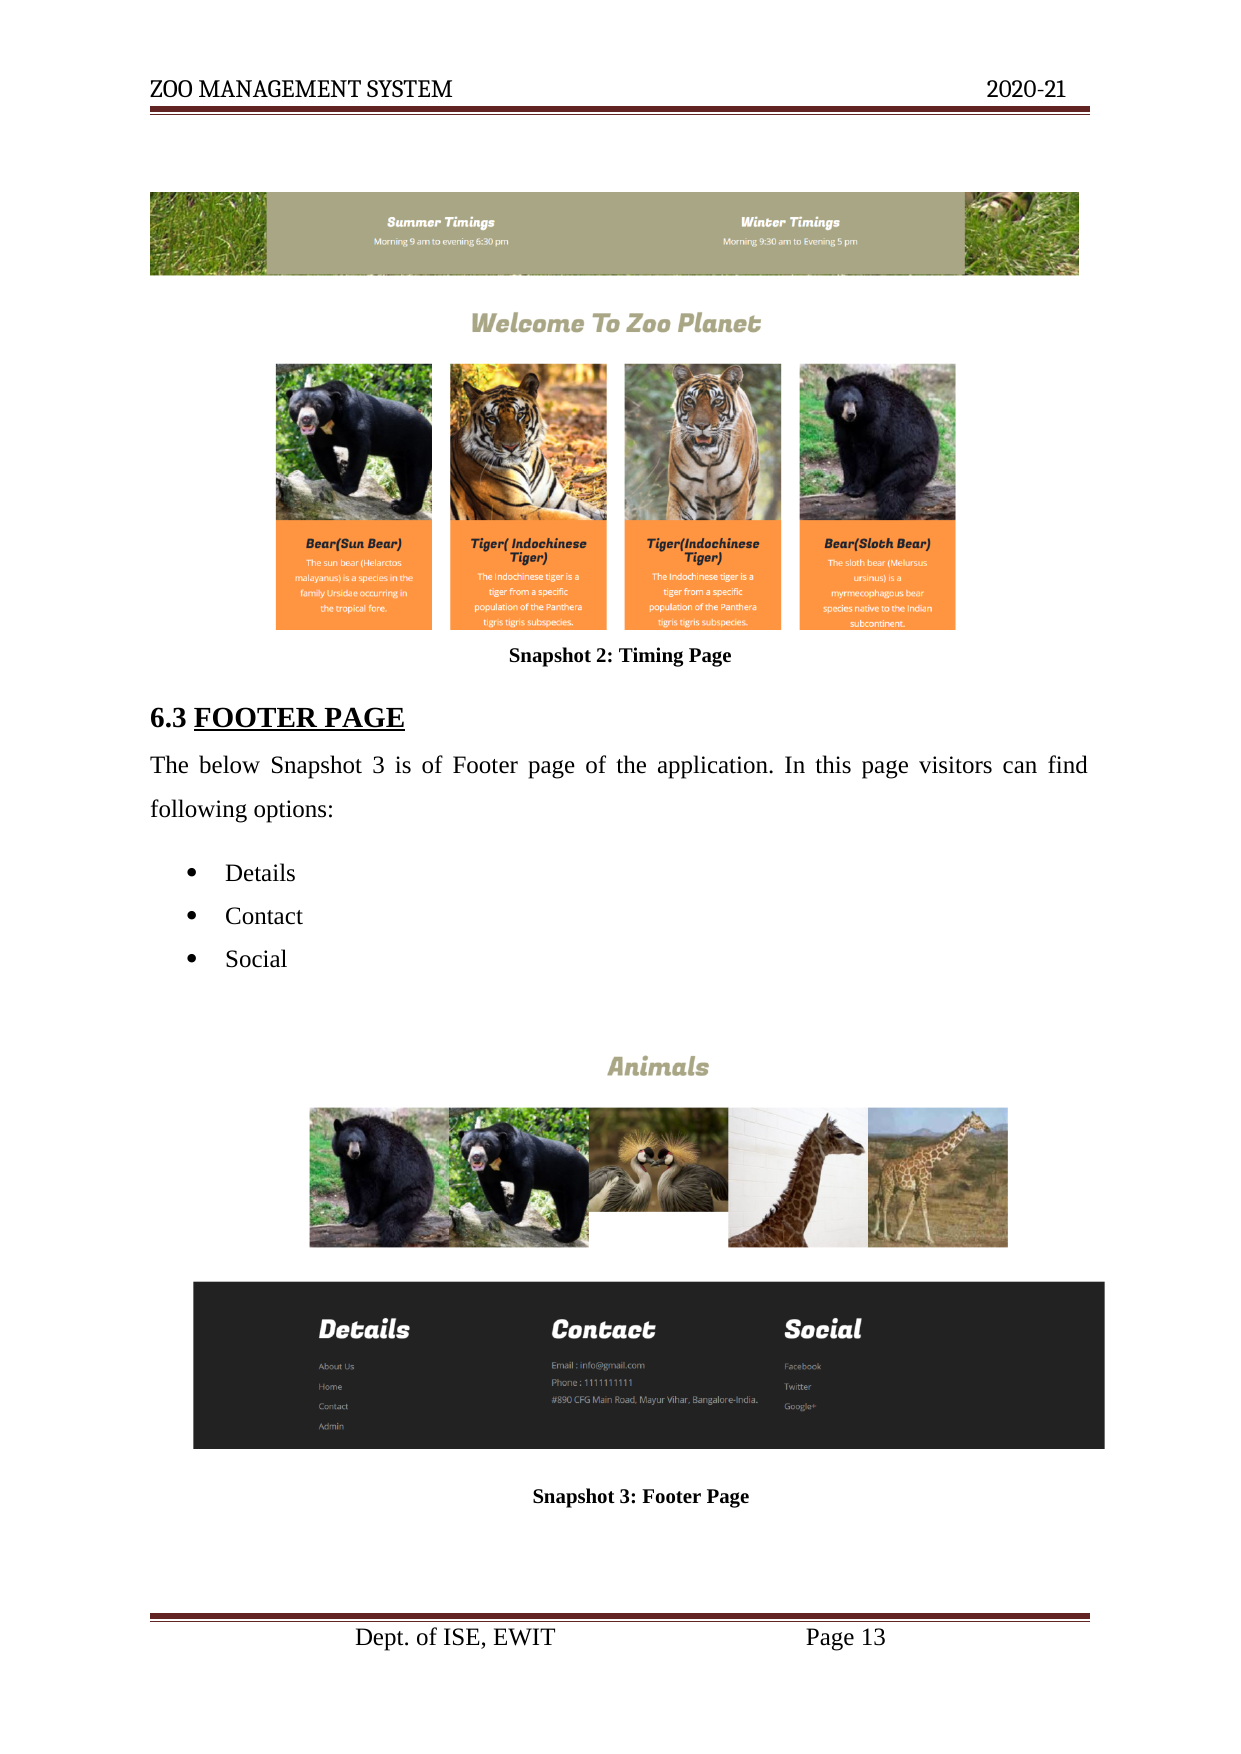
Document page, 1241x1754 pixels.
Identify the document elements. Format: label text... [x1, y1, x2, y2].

picture [150, 192, 1079, 630]
list Contact [187, 901, 1090, 929]
text 6.3 FOOTER PAGE [150, 700, 1090, 734]
picture [193, 1029, 1105, 1449]
text The below Snapshot 3 is of Footer page of the application. In this page visitors can find following options: [150, 751, 1090, 822]
text Snapshot 2: Timing Page [150, 643, 1090, 667]
text Snapshot 3: Footer Page [150, 1484, 1090, 1508]
list Social [187, 944, 1090, 973]
list Details [187, 858, 1090, 886]
